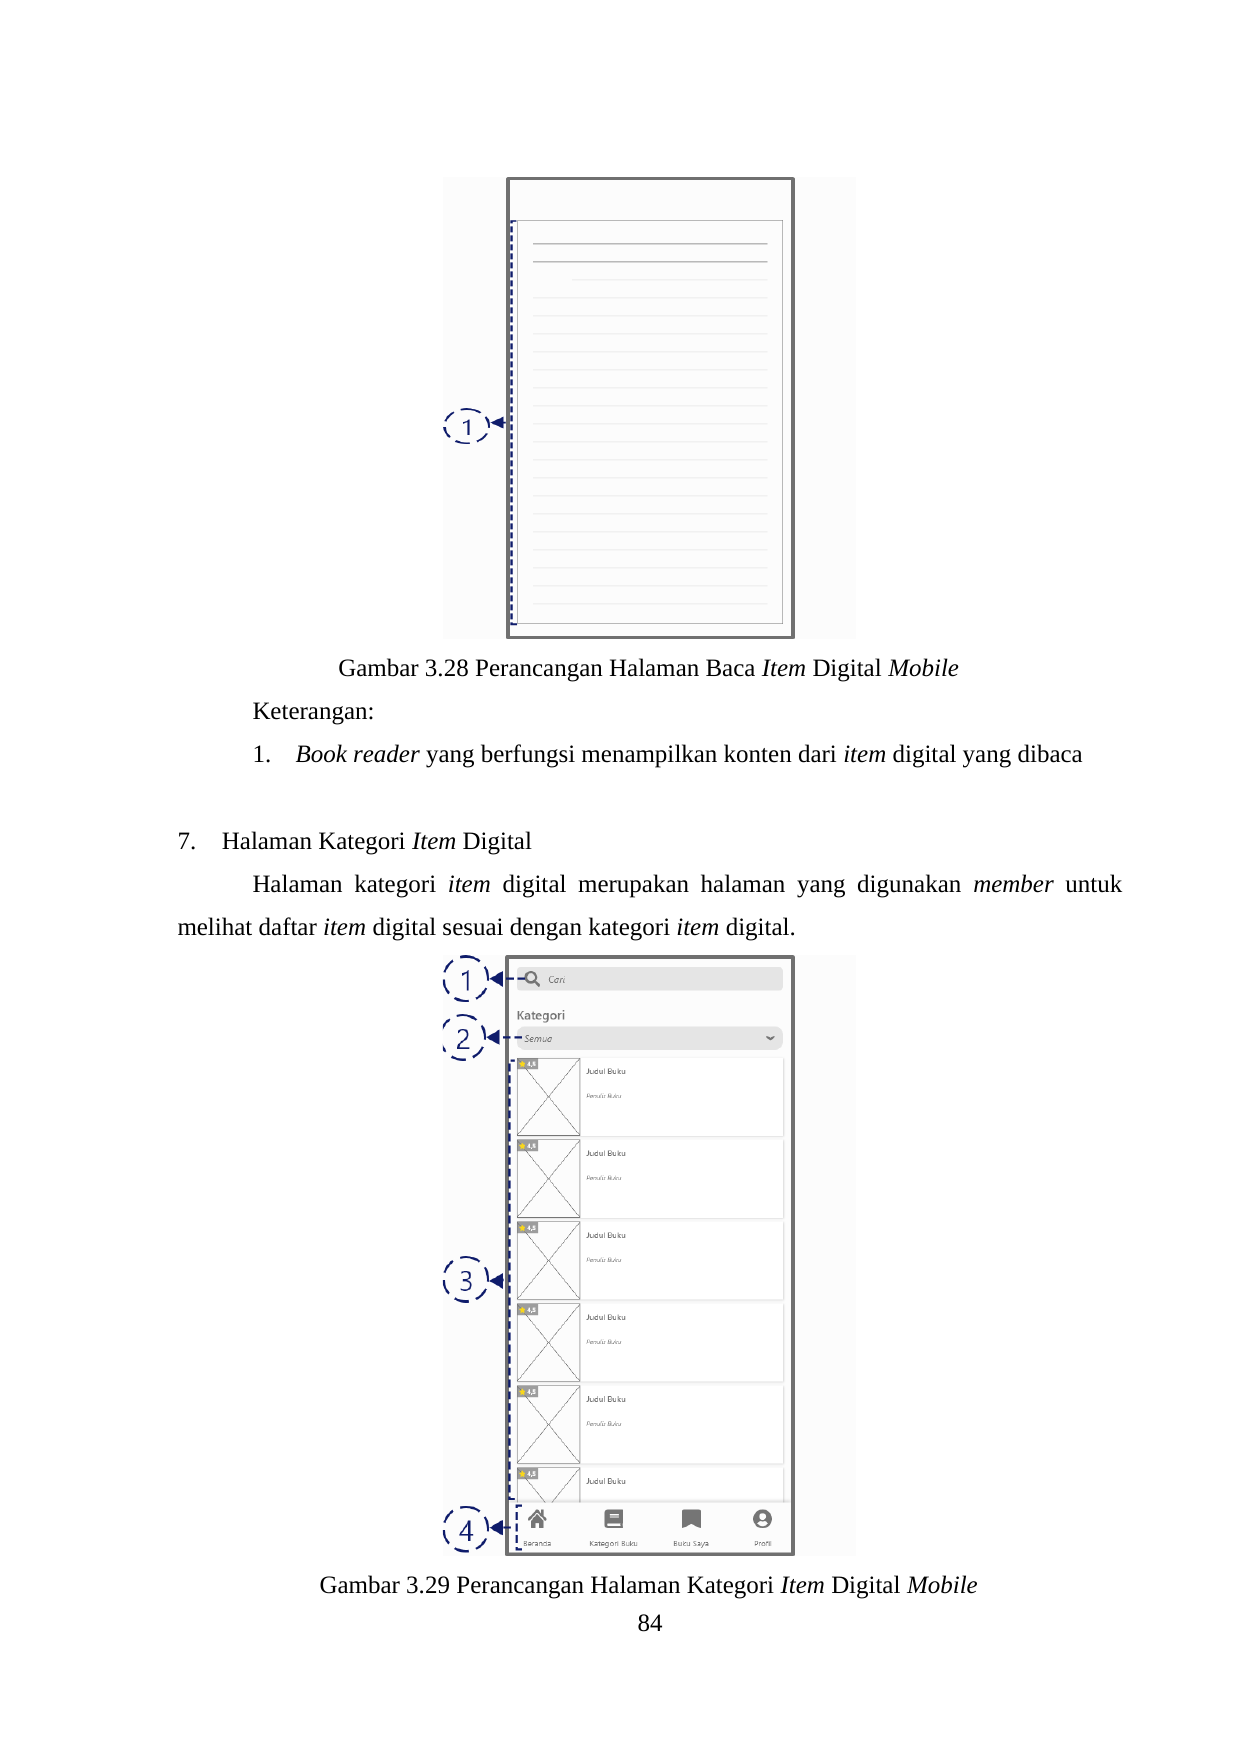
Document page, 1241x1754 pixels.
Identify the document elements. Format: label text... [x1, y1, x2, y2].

list Book reader yang berfungsi menampilkan konten dari item digital yang dibaca [252, 739, 1122, 768]
picture [443, 177, 857, 639]
picture [442, 955, 857, 1556]
text Halaman kategori item digital merupakan halaman yang digunakan member untuk melihat daftar item digital sesuai dengan kategori item digital. [177, 869, 1122, 941]
list Halaman Kategori Item Digital [177, 826, 1122, 854]
text Keterangan: [177, 696, 1122, 725]
text Gambar 3.28 Perancangan Halaman Baca Item Digital Mobile [177, 653, 1122, 682]
